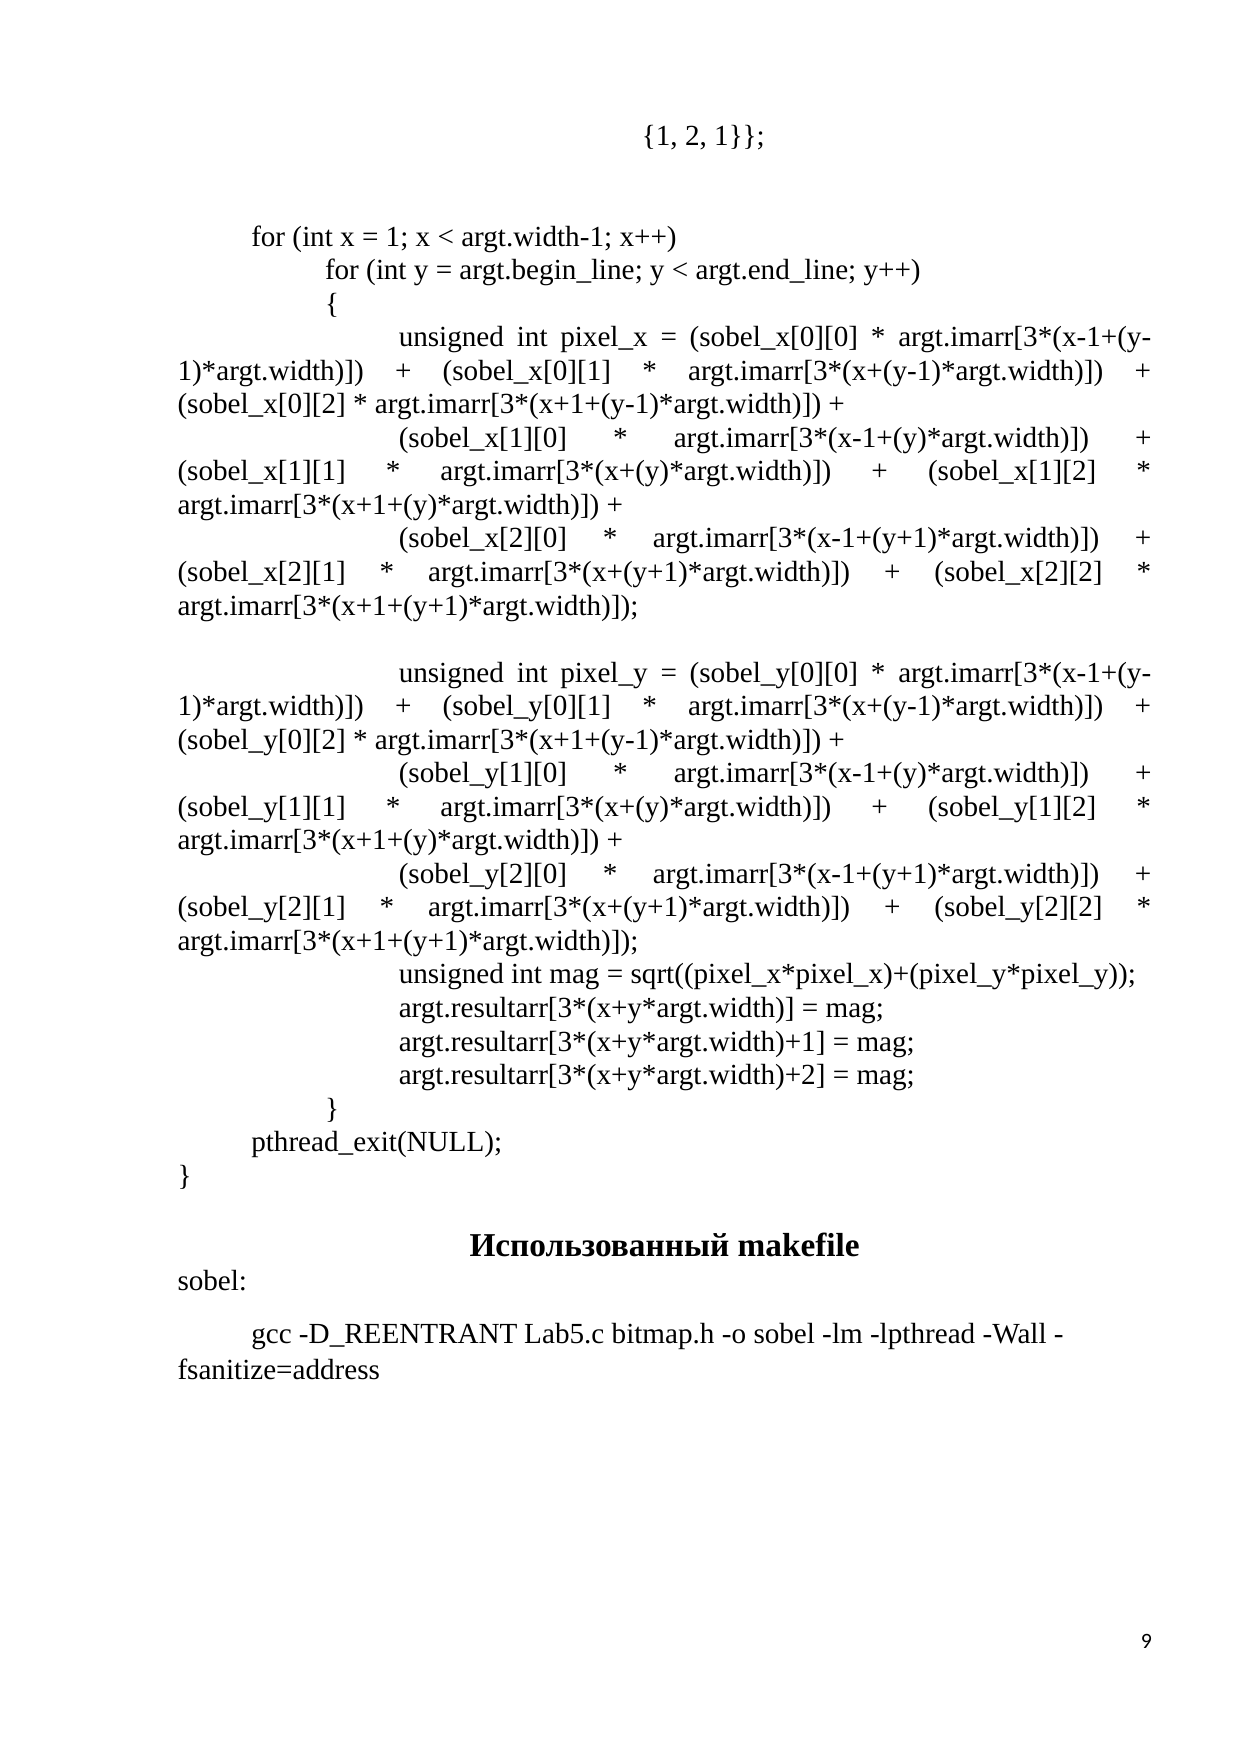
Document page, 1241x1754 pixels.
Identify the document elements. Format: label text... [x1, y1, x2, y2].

text { [177, 286, 1152, 319]
text Использованный makefile [177, 1225, 1152, 1263]
text sobel: [177, 1263, 1152, 1297]
text argt.resultarr[3*(x+y*argt.width)] = mag; [177, 990, 1152, 1024]
text (sobel_x[1][0] * argt.imarr[3*(x-1+(y)*argt.width)]) + (sobel_x[1][1] * argt.imarr[3*(x+(y)*argt.width)]) + (sobel_x[1][2] * argt.imarr[3*(x+1+(y)*argt.width)]) + [177, 420, 1152, 521]
text argt.resultarr[3*(x+y*argt.width)+2] = mag; [177, 1057, 1152, 1091]
text pthread_exit(NULL); [177, 1124, 1152, 1158]
text for (int y = argt.begin_line; y < argt.end_line; y++) [177, 252, 1152, 286]
text {1, 2, 1}}; [177, 118, 1152, 152]
text } [177, 1091, 1152, 1124]
text argt.resultarr[3*(x+y*argt.width)+1] = mag; [177, 1024, 1152, 1057]
text (sobel_y[2][0] * argt.imarr[3*(x-1+(y+1)*argt.width)]) + (sobel_y[2][1] * argt.imarr[3*(x+(y+1)*argt.width)]) + (sobel_y[2][2] * argt.imarr[3*(x+1+(y+1)*argt.width)]); [177, 856, 1152, 957]
text gcc -D_REENTRANT Lab5.c bitmap.h -o sobel -lm -lpthread -Wall -fsanitize=address [177, 1316, 1152, 1386]
text unsigned int mag = sqrt((pixel_x*pixel_x)+(pixel_y*pixel_y)); [177, 957, 1152, 990]
text unsigned int pixel_y = (sobel_y[0][0] * argt.imarr[3*(x-1+(y-1)*argt.width)]) + (sobel_y[0][1] * argt.imarr[3*(x+(y-1)*argt.width)]) + (sobel_y[0][2] * argt.imarr[3*(x+1+(y-1)*argt.width)]) + [177, 655, 1152, 755]
text for (int x = 1; x < argt.width-1; x++) [177, 219, 1152, 252]
text (sobel_y[1][0] * argt.imarr[3*(x-1+(y)*argt.width)]) + (sobel_y[1][1] * argt.imarr[3*(x+(y)*argt.width)]) + (sobel_y[1][2] * argt.imarr[3*(x+1+(y)*argt.width)]) + [177, 755, 1152, 856]
text unsigned int pixel_x = (sobel_x[0][0] * argt.imarr[3*(x-1+(y-1)*argt.width)]) + (sobel_x[0][1] * argt.imarr[3*(x+(y-1)*argt.width)]) + (sobel_x[0][2] * argt.imarr[3*(x+1+(y-1)*argt.width)]) + [177, 319, 1152, 420]
text (sobel_x[2][0] * argt.imarr[3*(x-1+(y+1)*argt.width)]) + (sobel_x[2][1] * argt.imarr[3*(x+(y+1)*argt.width)]) + (sobel_x[2][2] * argt.imarr[3*(x+1+(y+1)*argt.width)]); [177, 521, 1152, 621]
text } [177, 1158, 1152, 1191]
